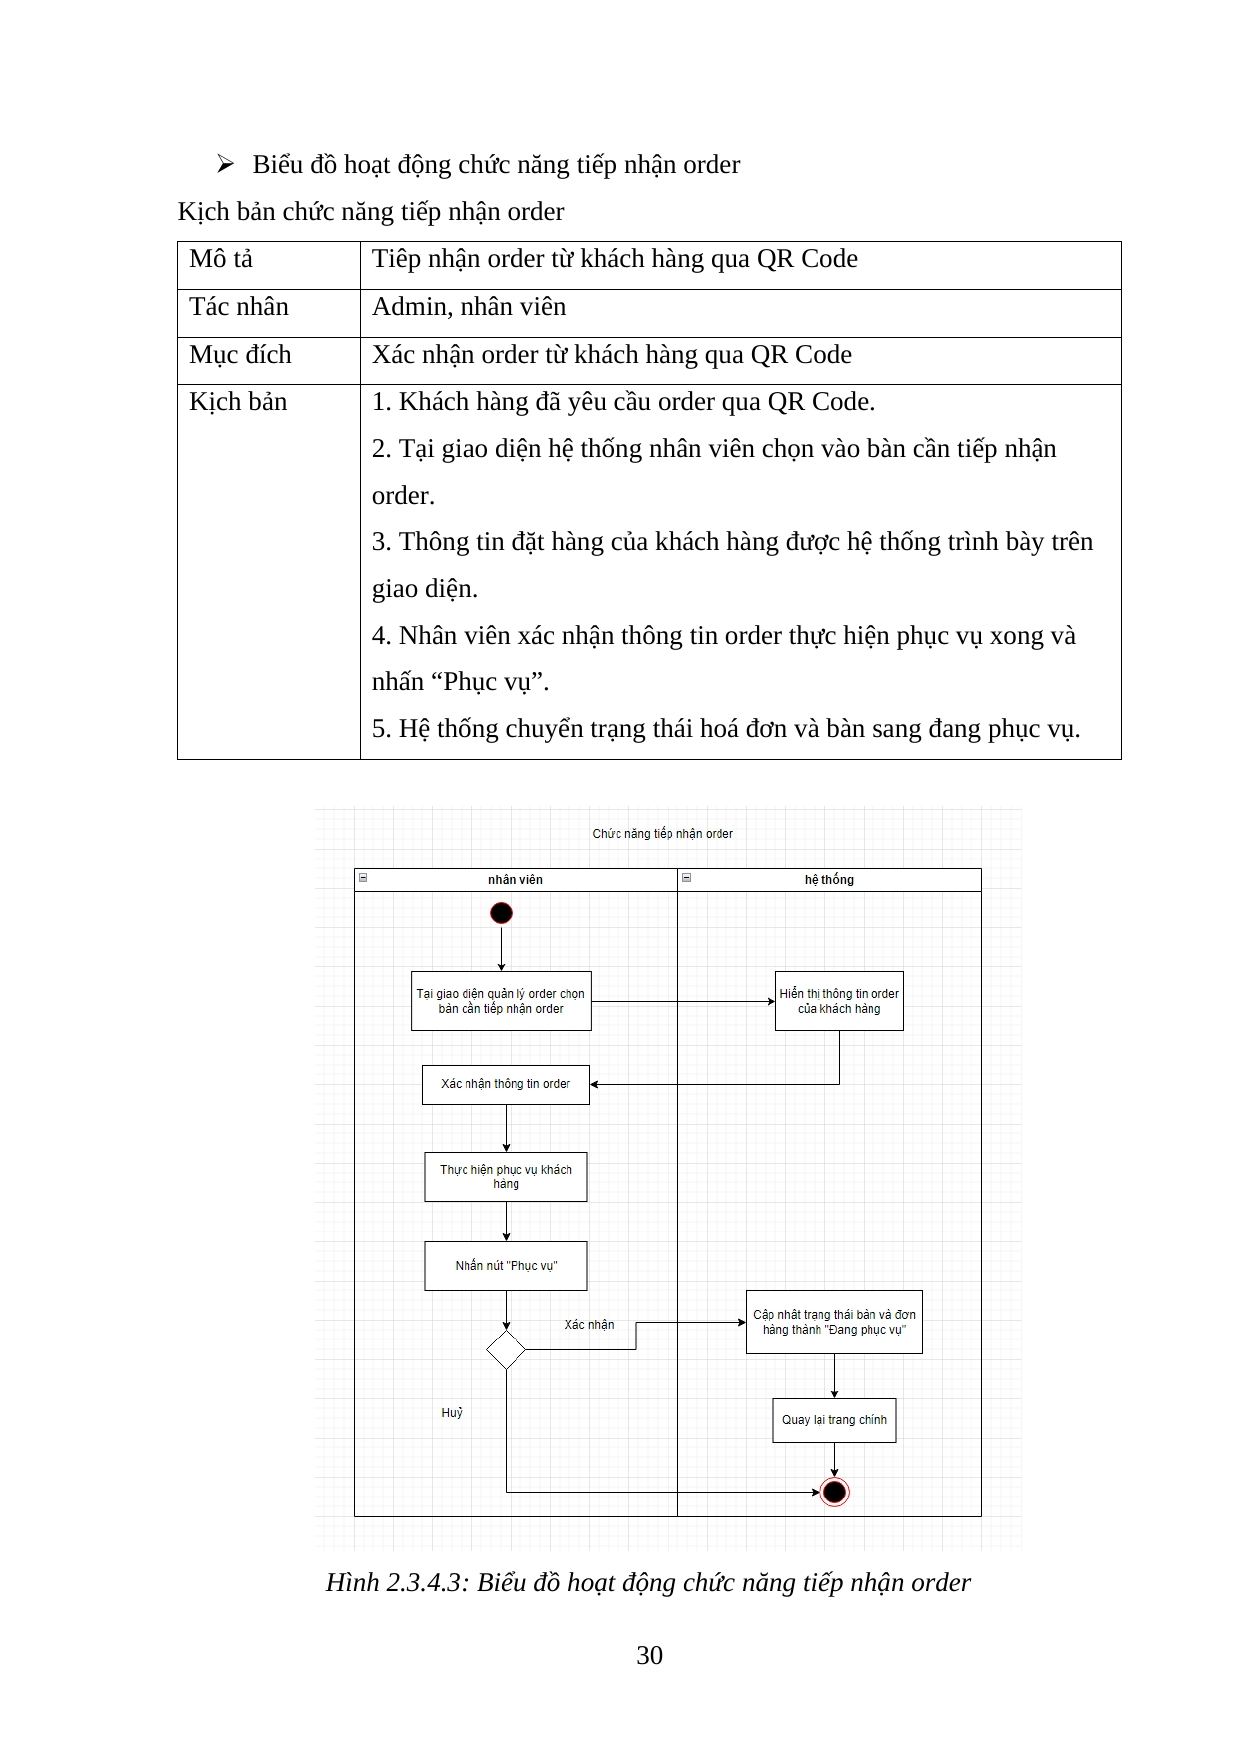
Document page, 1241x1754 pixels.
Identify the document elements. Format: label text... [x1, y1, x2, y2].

table_cell Admin, nhân viên [361, 290, 1121, 337]
table_header Tiêp nhận order từ khách hàng qua QR Code [361, 242, 1121, 289]
list Biểu đồ hoạt động chức năng tiếp nhận order [215, 148, 1122, 179]
picture [315, 806, 1022, 1551]
table_cell Mục đích [178, 338, 360, 384]
table_cell Kịch bản [178, 385, 360, 759]
table_header Mô tả [178, 242, 360, 289]
table_cell Xác nhận order từ khách hàng qua QR Code [361, 338, 1121, 384]
table_cell Tác nhân [178, 290, 360, 337]
table_cell 1. Khách hàng đã yêu cầu order qua QR Code. 2. Tại giao diện hệ thống nhân viên chọn vào bàn cần tiếp nhận order. 3. Thông tin đặt hàng của khách hàng được hệ thống trình bày trên giao diện. 4. Nhân viên xác nhận thông tin order thực hiện phục vụ xong và nhấn “Phục vụ”. 5. Hệ thống chuyển trạng thái hoá đơn và bàn sang đang phục vụ. [361, 385, 1121, 759]
text Kịch bản chức năng tiếp nhận order [177, 194, 1122, 226]
text Hình 2.3.4.3: Biểu đồ hoạt động chức năng tiếp nhận order [177, 1566, 1122, 1597]
